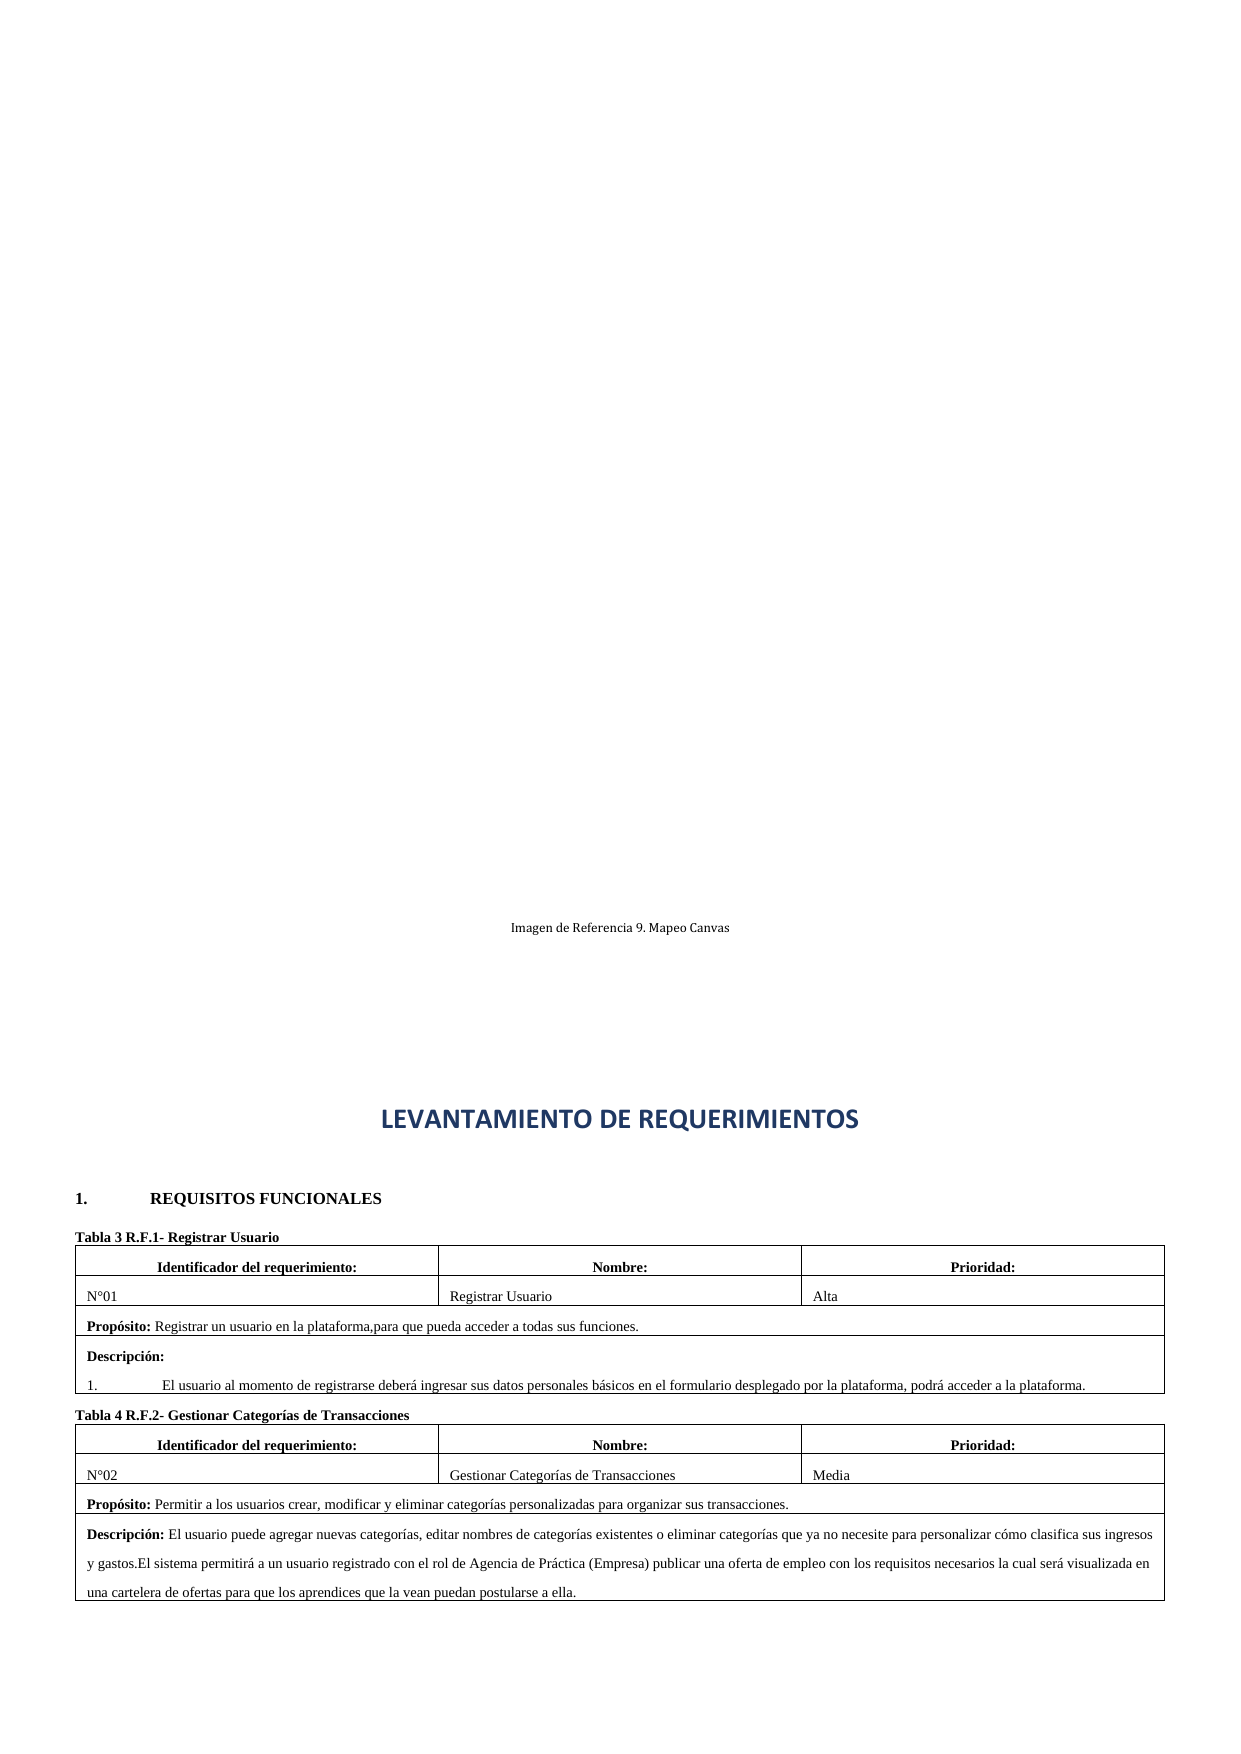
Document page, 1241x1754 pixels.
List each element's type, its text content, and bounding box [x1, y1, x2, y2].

text Tabla 4 R.F.2- Gestionar Categorías de Transacciones [75, 1395, 1165, 1423]
table_header Nombre: [439, 1425, 801, 1453]
table_header Identificador del requerimiento: [76, 1246, 438, 1275]
table_cell N°02 [76, 1454, 438, 1483]
text Tabla 3 R.F.1- Registrar Usuario [75, 1217, 1165, 1245]
table_cell Propósito: Registrar un usuario en la plataforma,para que pueda acceder a todas sus funciones. [76, 1306, 1164, 1335]
table_cell Descripción: El usuario puede agregar nuevas categorías, editar nombres de categorías existentes o eliminar categorías que ya no necesite para personalizar cómo clasifica sus ingresos y gastos.El sistema permitirá a un usuario registrado con el rol de Agencia de Práctica (Empresa) publicar una oferta de empleo con los requisitos necesarios la cual será visualizada en una cartelera de ofertas para que los aprendices que la vean puedan postularse a ella. [76, 1514, 1164, 1600]
subtitle REQUISITOS FUNCIONALES [75, 1174, 1165, 1208]
table_cell Alta [802, 1276, 1164, 1305]
table_header Nombre: [439, 1246, 801, 1275]
text LEVANTAMIENTO DE REQUERIMIENTOS [75, 1075, 1165, 1136]
table_cell Descripción: El usuario al momento de registrarse deberá ingresar sus datos personales básicos en el formulario desplegado por la plataforma, podrá acceder a la plataforma. [76, 1336, 1164, 1393]
table_header Prioridad: [802, 1425, 1164, 1453]
table_cell Gestionar Categorías de Transacciones [439, 1454, 801, 1483]
table_cell Media [802, 1454, 1164, 1483]
table_cell N°01 [76, 1276, 438, 1305]
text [75, 75, 1165, 935]
table_cell Registrar Usuario [439, 1276, 801, 1305]
table_cell Propósito: Permitir a los usuarios crear, modificar y eliminar categorías personalizadas para organizar sus transacciones. [76, 1484, 1164, 1513]
table_header Prioridad: [802, 1246, 1164, 1275]
table_header Identificador del requerimiento: [76, 1425, 438, 1453]
